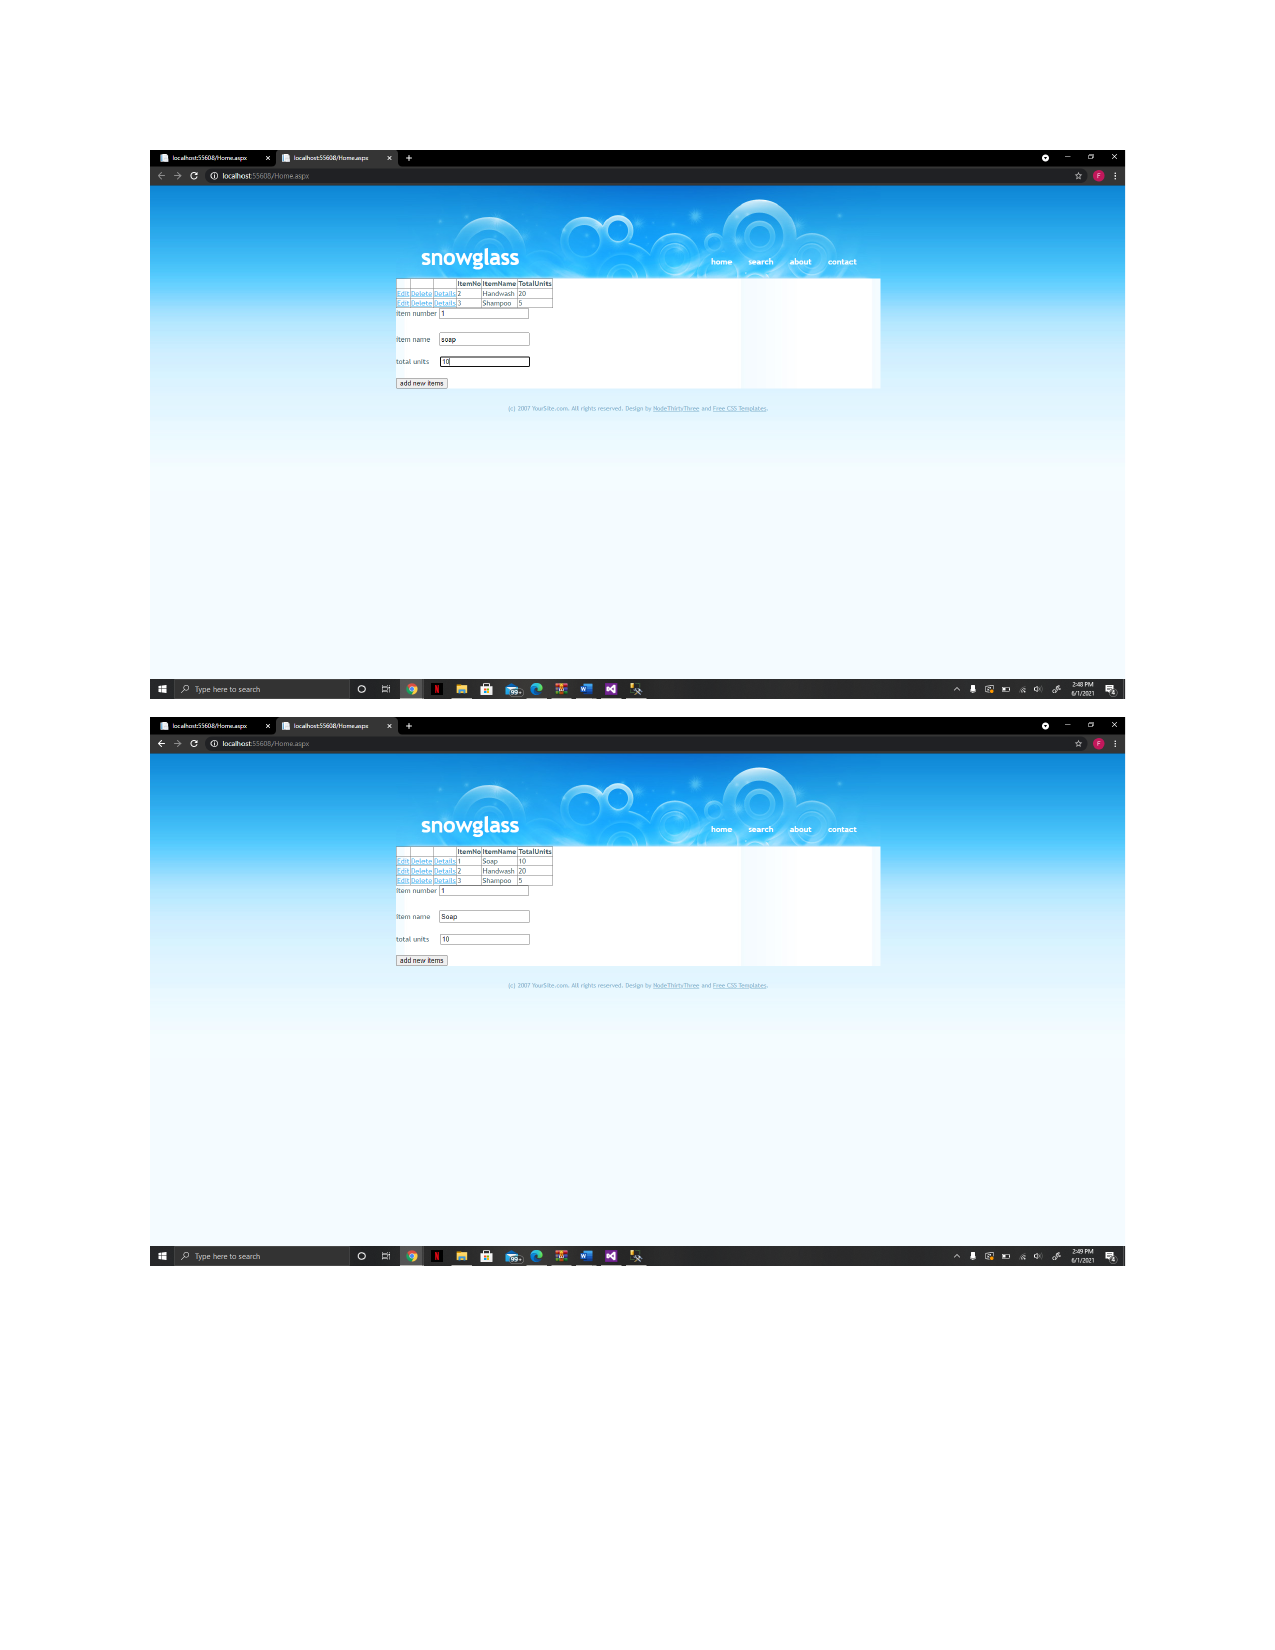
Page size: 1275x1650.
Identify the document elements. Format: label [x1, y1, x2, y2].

picture [150, 717, 1125, 1266]
picture [150, 150, 1125, 699]
